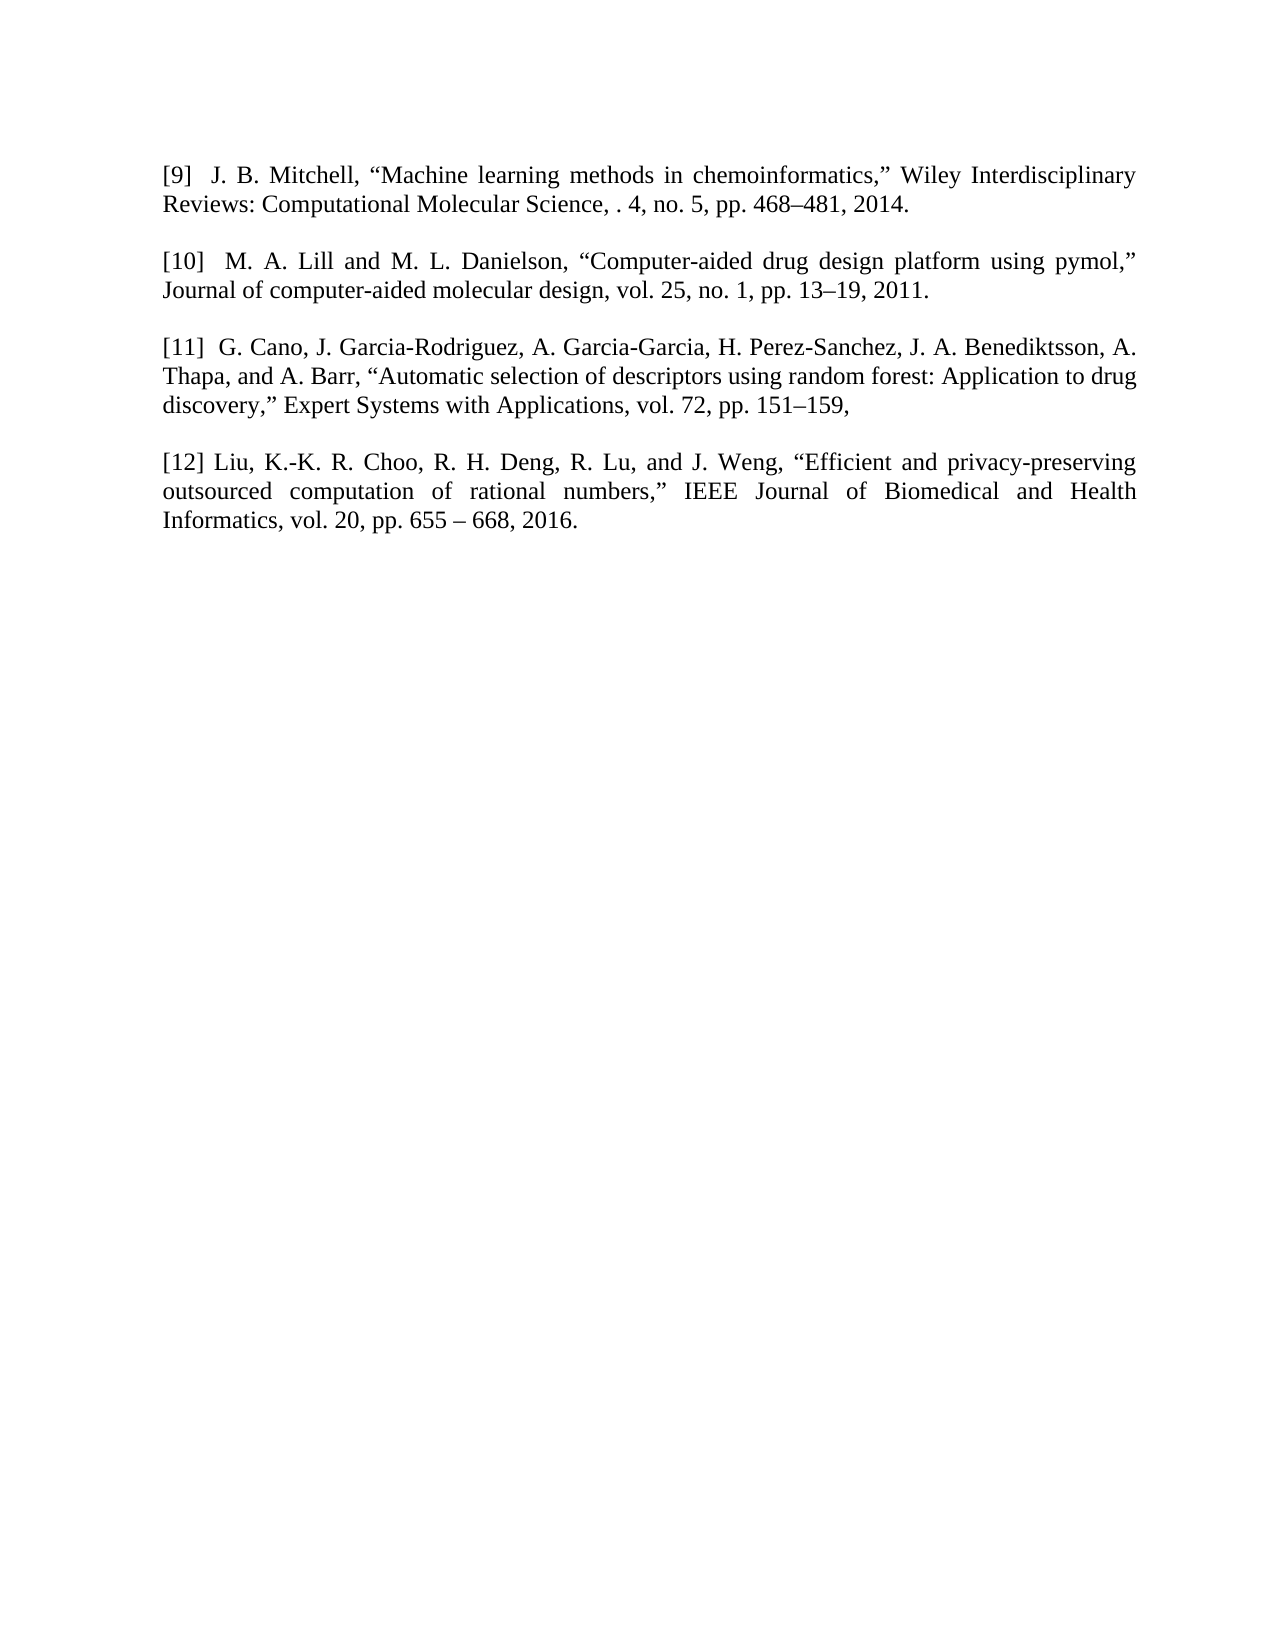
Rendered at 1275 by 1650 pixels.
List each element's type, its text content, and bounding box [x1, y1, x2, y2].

text [11] G. Cano, J. Garcia-Rodriguez, A. Garcia-Garcia, H. Perez-Sanchez, J. A. Benediktsson, A. Thapa, and A. Barr, “Automatic selection of descriptors using random forest: Application to drug discovery,” Expert Systems with Applications, vol. 72, pp. 151–159, [162, 332, 1137, 419]
text [12] Liu, K.-K. R. Choo, R. H. Deng, R. Lu, and J. Weng, “Efficient and privacy-preserving outsourced computation of rational numbers,” IEEE Journal of Biomedical and Health Informatics, vol. 20, pp. 655 – 668, 2016. [162, 447, 1137, 534]
text [10] M. A. Lill and M. L. Danielson, “Computer-aided drug design platform using pymol,” Journal of computer-aided molecular design, vol. 25, no. 1, pp. 13–19, 2011. [162, 246, 1137, 304]
text [9] J. B. Mitchell, “Machine learning methods in chemoinformatics,” Wiley Interdisciplinary Reviews: Computational Molecular Science, . 4, no. 5, pp. 468–481, 2014. [162, 160, 1137, 217]
